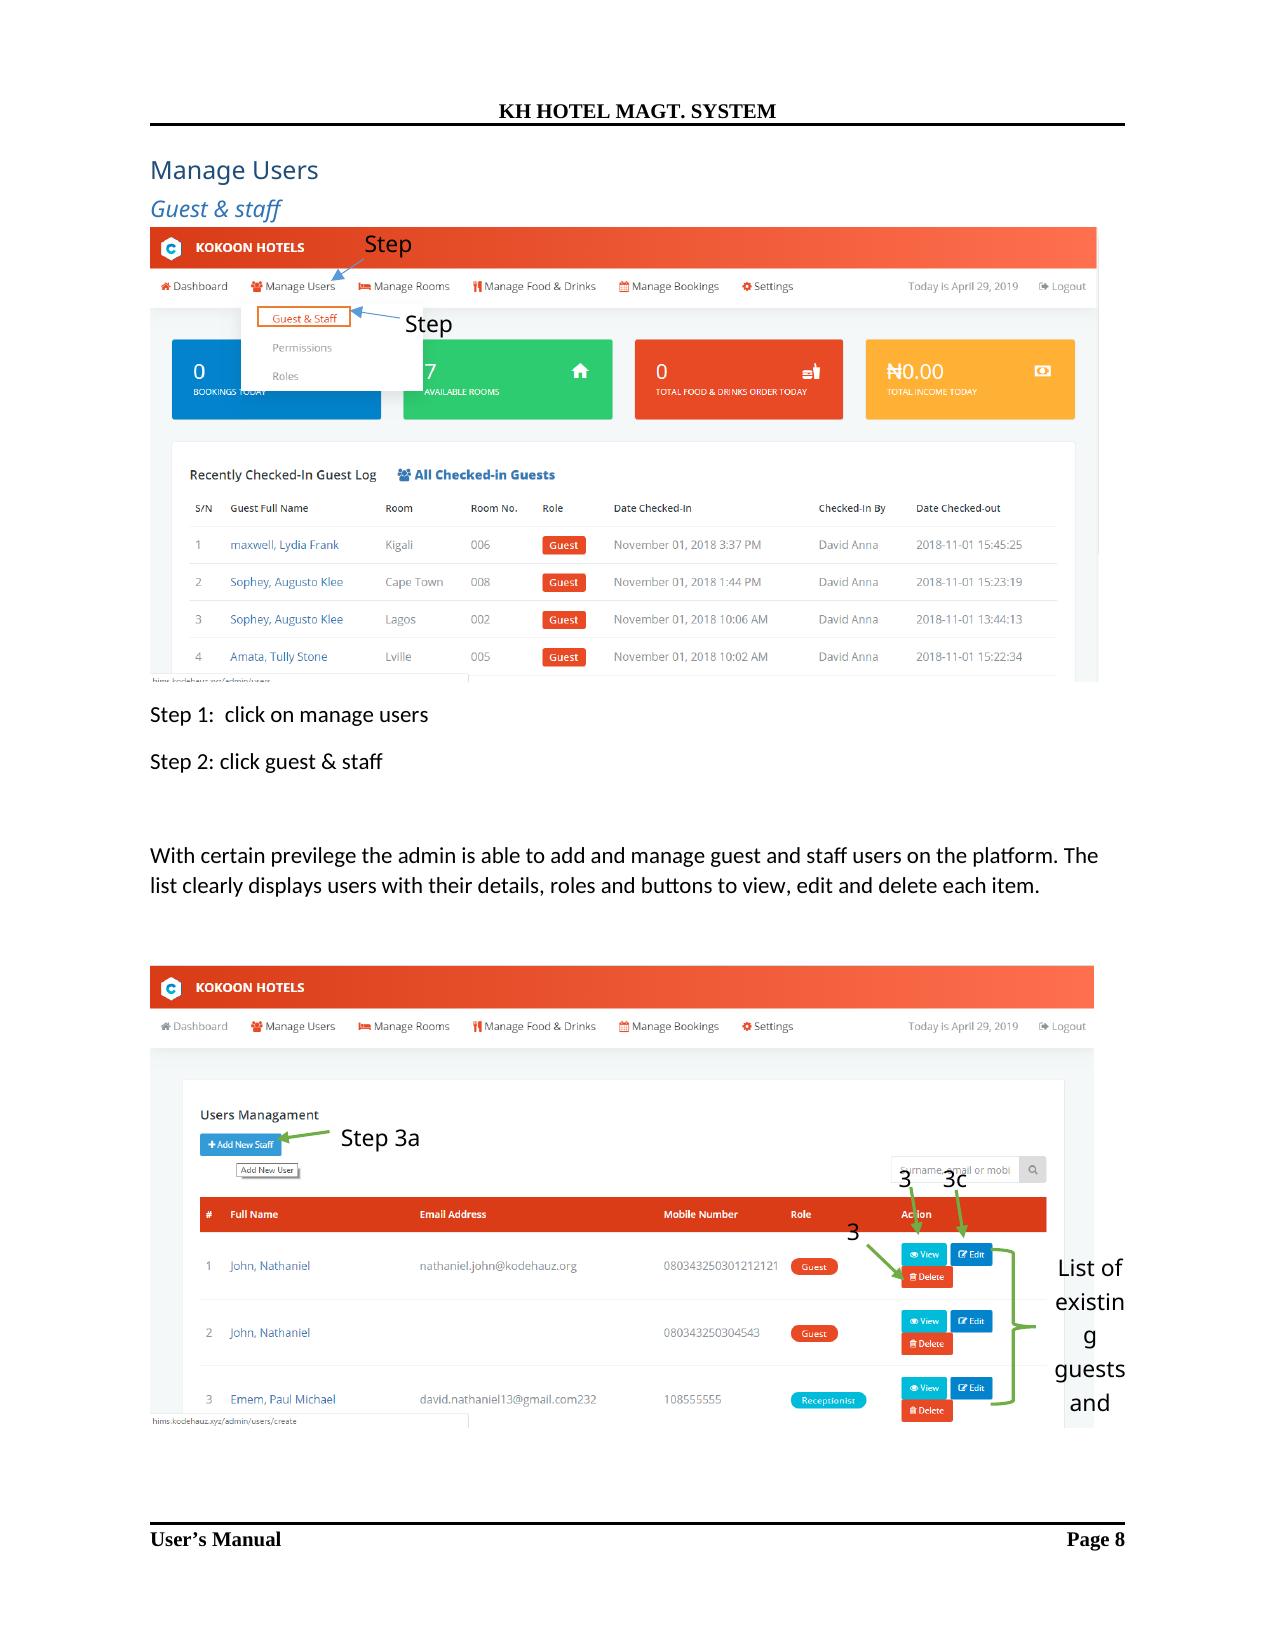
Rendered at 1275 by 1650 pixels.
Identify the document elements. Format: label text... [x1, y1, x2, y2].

text Step 2: click guest & staff [150, 747, 1125, 776]
picture [1090, 1265, 1094, 1275]
picture [1086, 1332, 1093, 1342]
text With certain previlege the admin is able to add and manage guest and staff users on the platform. The list clearly displays users with their details, roles and buttons to view, edit and delete each item. [150, 841, 1125, 899]
picture [150, 227, 1099, 682]
subtitle Manage Users [150, 152, 1125, 186]
text Step 1: click on manage users [150, 701, 1125, 729]
picture [150, 965, 1094, 1428]
subtitle Guest & staff [150, 193, 1125, 224]
